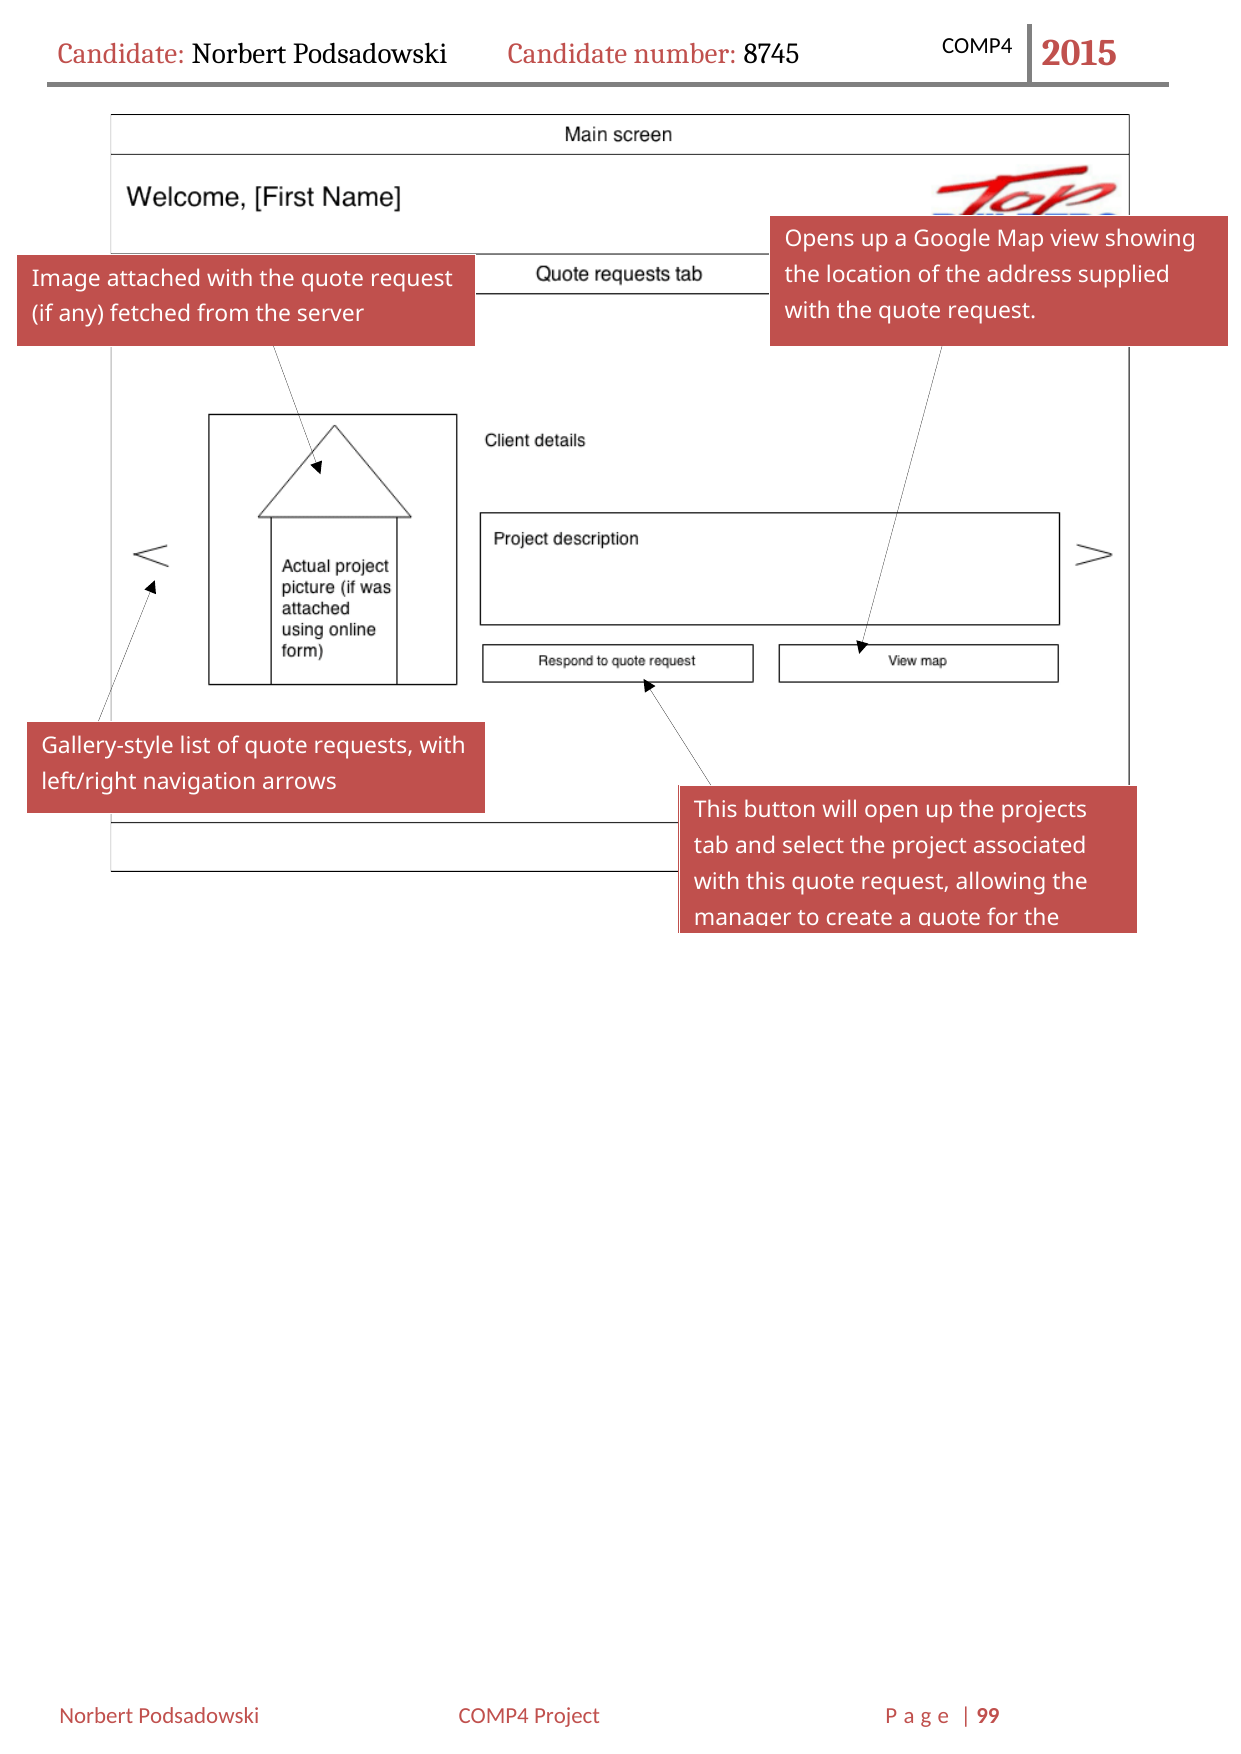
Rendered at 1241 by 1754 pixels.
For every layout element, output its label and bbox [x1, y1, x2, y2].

picture [110, 114, 1130, 872]
